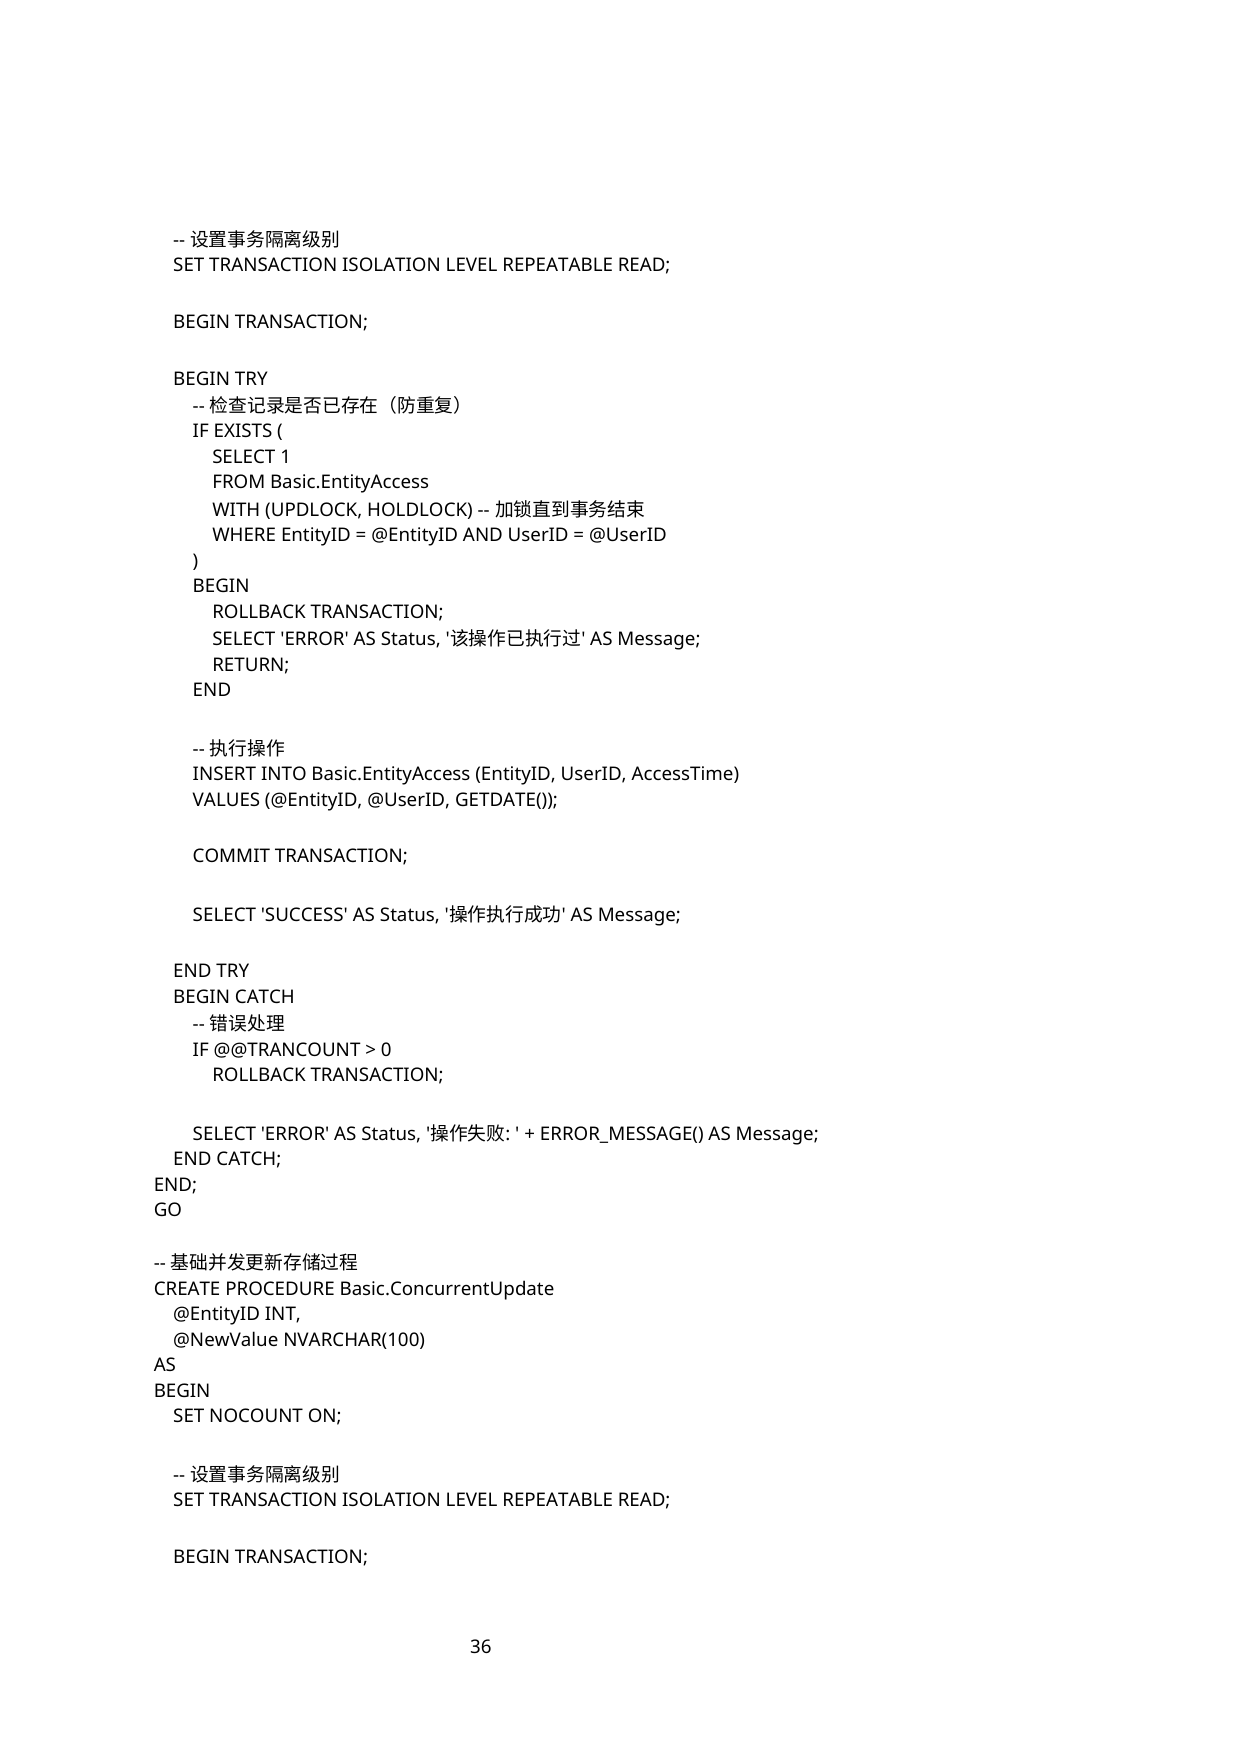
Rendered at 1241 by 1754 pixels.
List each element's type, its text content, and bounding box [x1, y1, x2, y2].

text SET NOCOUNT ON; [153, 1402, 1087, 1428]
text SELECT 'ERROR' AS Status, '操作失败: ' + ERROR_MESSAGE() AS Message; [153, 1118, 1087, 1146]
text SELECT 1 [153, 443, 1087, 469]
text RETURN; [153, 651, 1087, 676]
text CREATE PROCEDURE Basic.ConcurrentUpdate [153, 1275, 1087, 1300]
text ROLLBACK TRANSACTION; [153, 1062, 1087, 1087]
text COMMIT TRANSACTION; [153, 843, 1087, 868]
text IF EXISTS ( [153, 418, 1087, 443]
text BEGIN [153, 1377, 1087, 1402]
text SET TRANSACTION ISOLATION LEVEL REPEATABLE READ; [153, 1486, 1087, 1512]
text WITH (UPDLOCK, HOLDLOCK) -- 加锁直到事务结束 [153, 494, 1087, 522]
text @NewValue NVARCHAR(100) [153, 1326, 1087, 1351]
text INSERT INTO Basic.EntityAccess (EntityID, UserID, AccessTime) [153, 760, 1087, 786]
text -- 设置事务隔离级别 [153, 224, 1087, 252]
text BEGIN CATCH [153, 983, 1087, 1009]
text WHERE EntityID = @EntityID AND UserID = @UserID [153, 522, 1087, 547]
text BEGIN TRANSACTION; [153, 1543, 1087, 1569]
text -- 基础并发更新存储过程 [153, 1248, 1087, 1275]
text SET TRANSACTION ISOLATION LEVEL REPEATABLE READ; [153, 252, 1087, 277]
text END [153, 676, 1087, 702]
text END CATCH; [153, 1146, 1087, 1171]
text -- 检查记录是否已存在（防重复） [153, 391, 1087, 418]
text ) [153, 547, 1087, 573]
text AS [153, 1351, 1087, 1377]
text END TRY [153, 958, 1087, 983]
text -- 执行操作 [153, 733, 1087, 760]
text BEGIN TRANSACTION; [153, 308, 1087, 334]
text SELECT 'SUCCESS' AS Status, '操作执行成功' AS Message; [153, 899, 1087, 927]
text -- 设置事务隔离级别 [153, 1459, 1087, 1486]
text BEGIN TRY [153, 365, 1087, 391]
text GO [153, 1197, 1087, 1222]
text -- 错误处理 [153, 1009, 1087, 1036]
text IF @@TRANCOUNT > 0 [153, 1036, 1087, 1062]
text ROLLBACK TRANSACTION; [153, 598, 1087, 624]
text VALUES (@EntityID, @UserID, GETDATE()); [153, 786, 1087, 811]
text BEGIN [153, 573, 1087, 598]
text END; [153, 1171, 1087, 1197]
text @EntityID INT, [153, 1300, 1087, 1326]
text SELECT 'ERROR' AS Status, '该操作已执行过' AS Message; [153, 624, 1087, 651]
text FROM Basic.EntityAccess [153, 469, 1087, 494]
